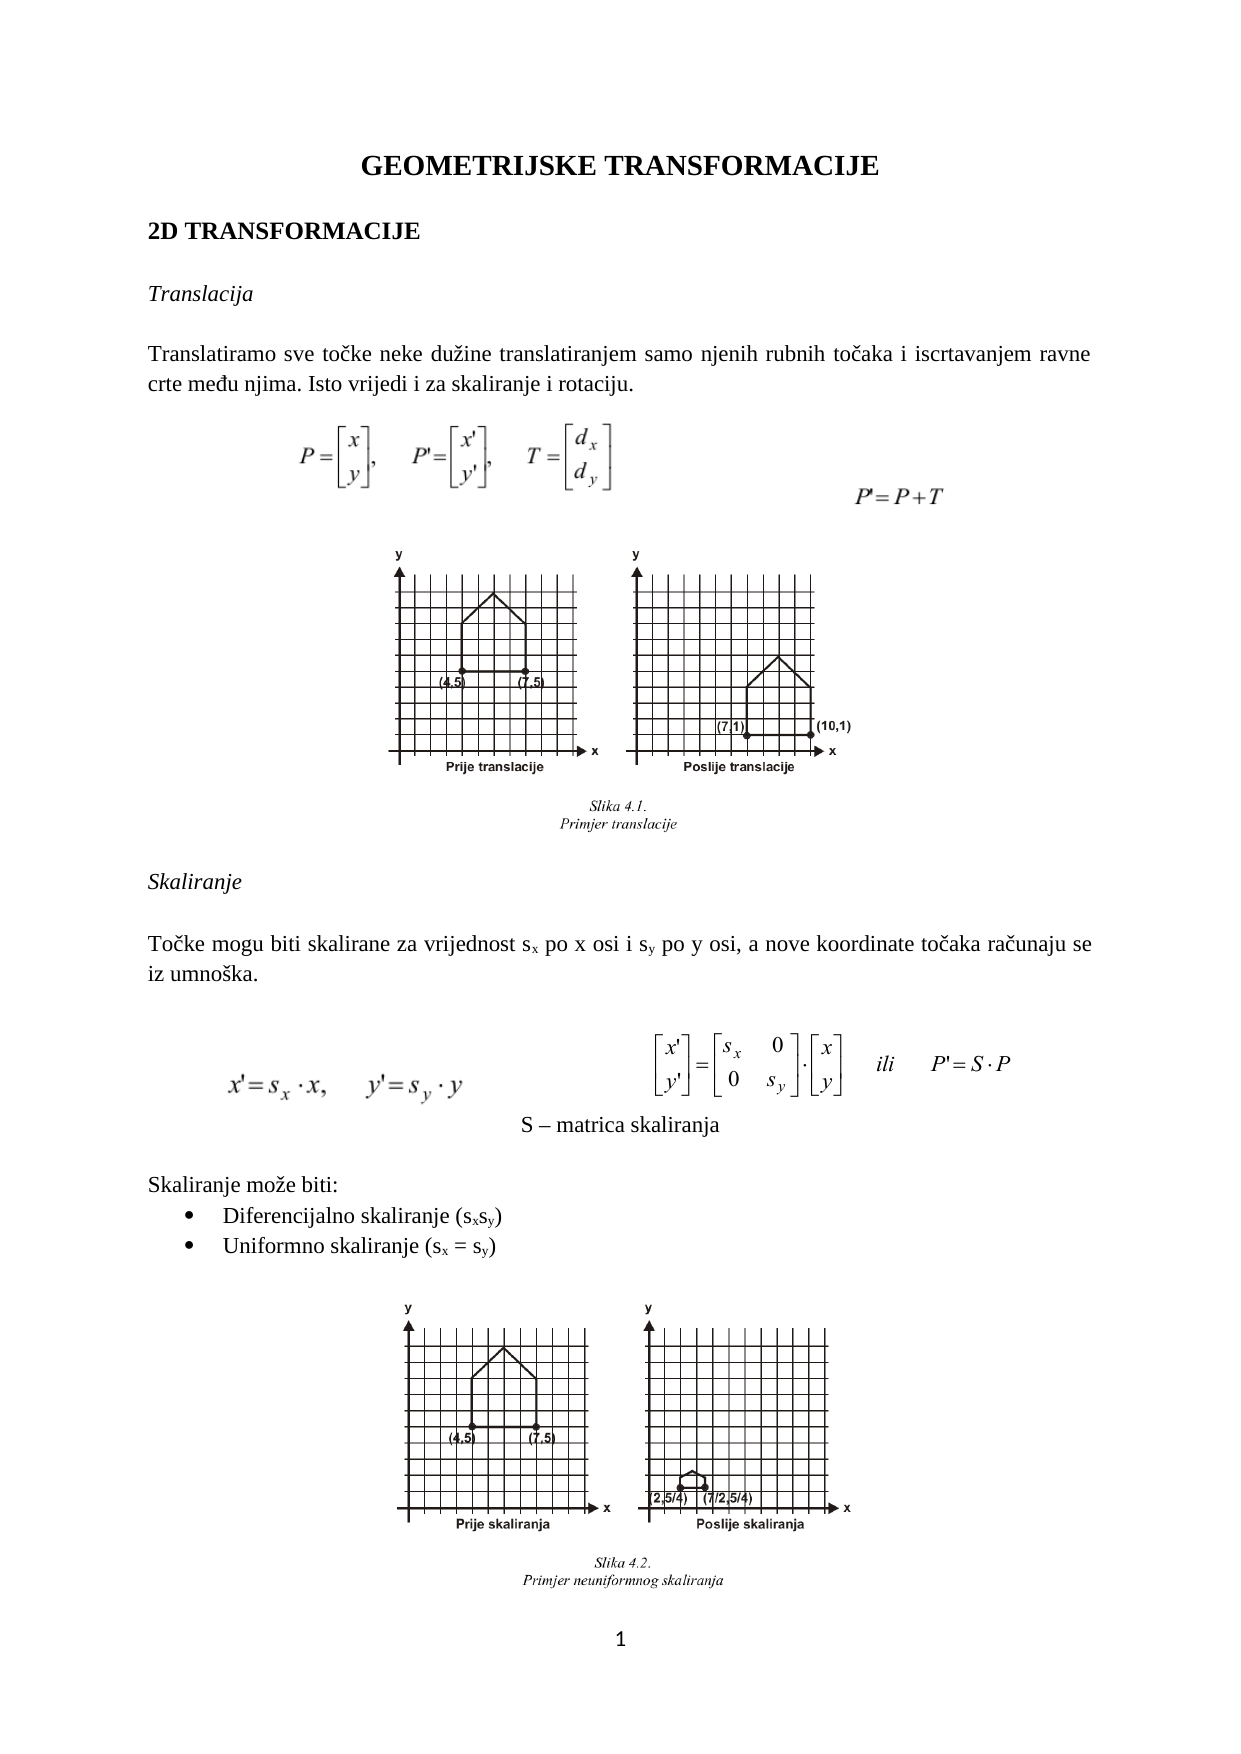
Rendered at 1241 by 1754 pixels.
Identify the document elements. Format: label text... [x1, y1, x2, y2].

text Translatiramo sve točke neke dužine translatiranjem samo njenih rubnih točaka i iscrtavanjem ravne crte među njima. Isto vrijedi i za skaliranje i rotaciju. [148, 340, 1093, 397]
picture [645, 1021, 1020, 1108]
picture [284, 400, 635, 512]
list Uniformno skaliranje (sx = sy) [185, 1232, 1093, 1258]
picture [382, 1292, 858, 1594]
text Skaliranje [148, 868, 1093, 894]
list Diferencijalno skaliranje (sxsy) [185, 1202, 1093, 1228]
picture [220, 1064, 474, 1108]
picture [841, 476, 956, 512]
text Translacija [148, 279, 1093, 306]
text Skaliranje može biti: [148, 1171, 1093, 1198]
text 2D TRANSFORMACIJE [148, 216, 1093, 245]
text S – matrica skaliranja [148, 1111, 1093, 1137]
picture [383, 545, 857, 834]
text GEOMETRIJSKE TRANSFORMACIJE [148, 148, 1093, 181]
text Točke mogu biti skalirane za vrijednost sx po x osi i sy po y osi, a nove koordinate točaka računaju se iz umnoška. [148, 930, 1093, 987]
